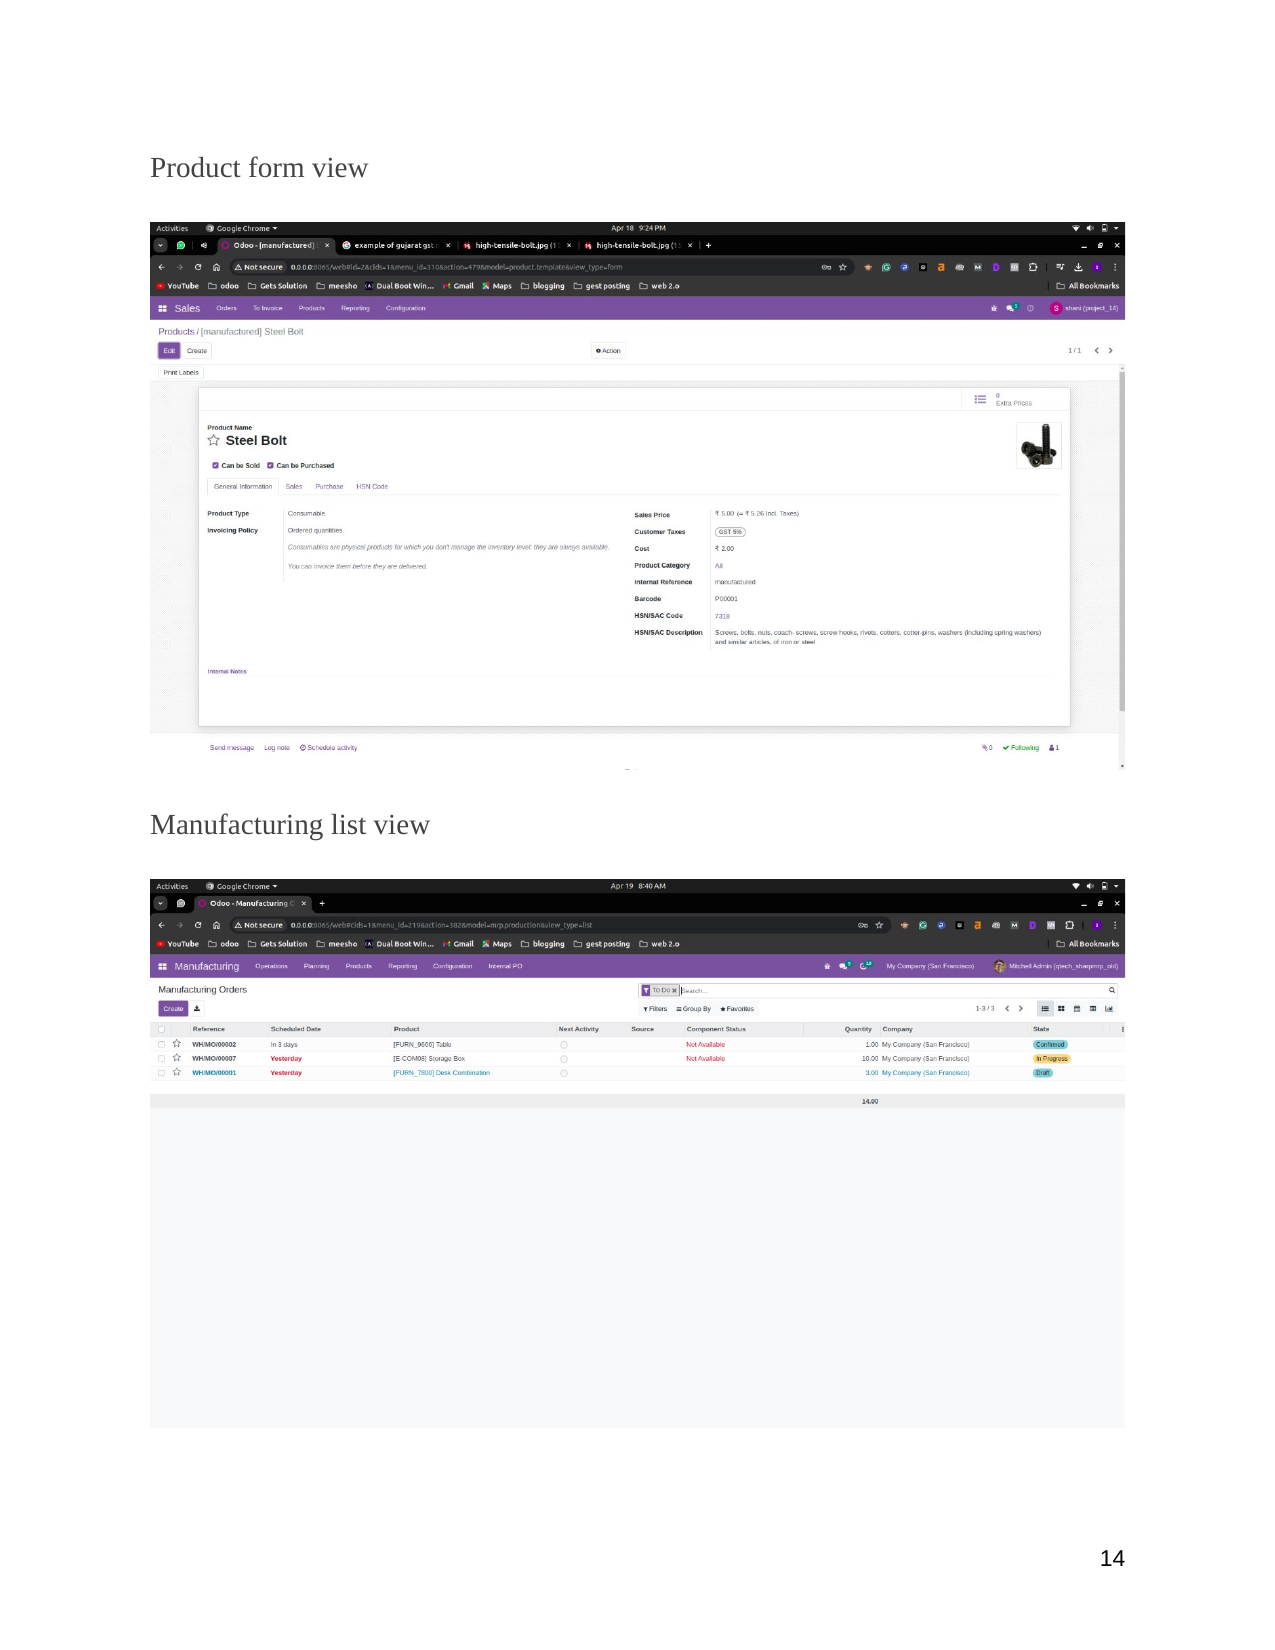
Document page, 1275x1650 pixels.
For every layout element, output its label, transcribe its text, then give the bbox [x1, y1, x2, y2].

subtitle Product form view [150, 150, 1125, 183]
picture [150, 222, 1125, 770]
picture [150, 879, 1125, 1428]
subtitle Manufacturing list view [150, 807, 1125, 841]
